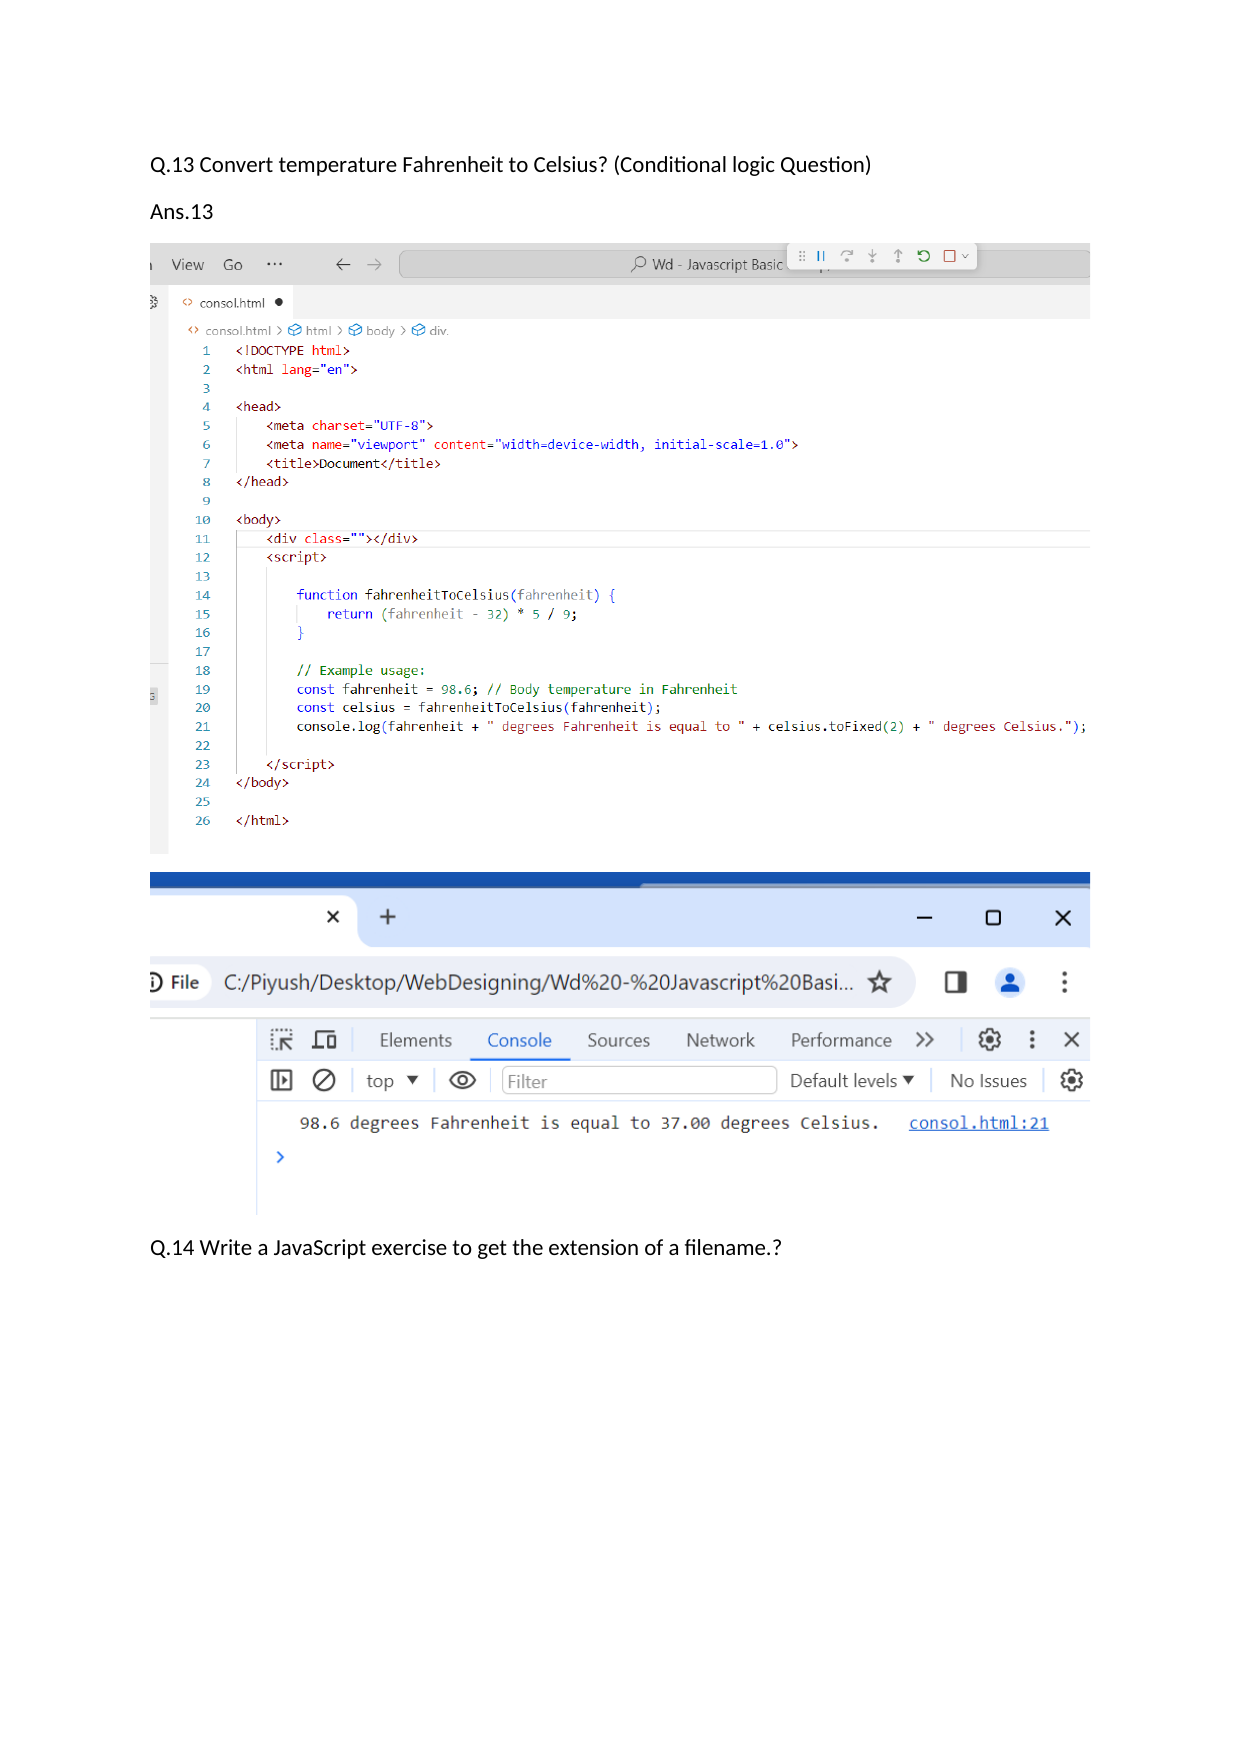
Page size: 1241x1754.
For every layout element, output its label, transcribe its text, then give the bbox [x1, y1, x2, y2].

picture [150, 243, 1091, 854]
text Q.14 Write a JavaScript exercise to get the extension of a filename.? [150, 1233, 1090, 1262]
picture [150, 872, 1091, 1215]
text Ans.13 [150, 197, 1090, 225]
text Q.13 Convert temperature Fahrenheit to Celsius? (Conditional logic Question) [150, 150, 1090, 178]
